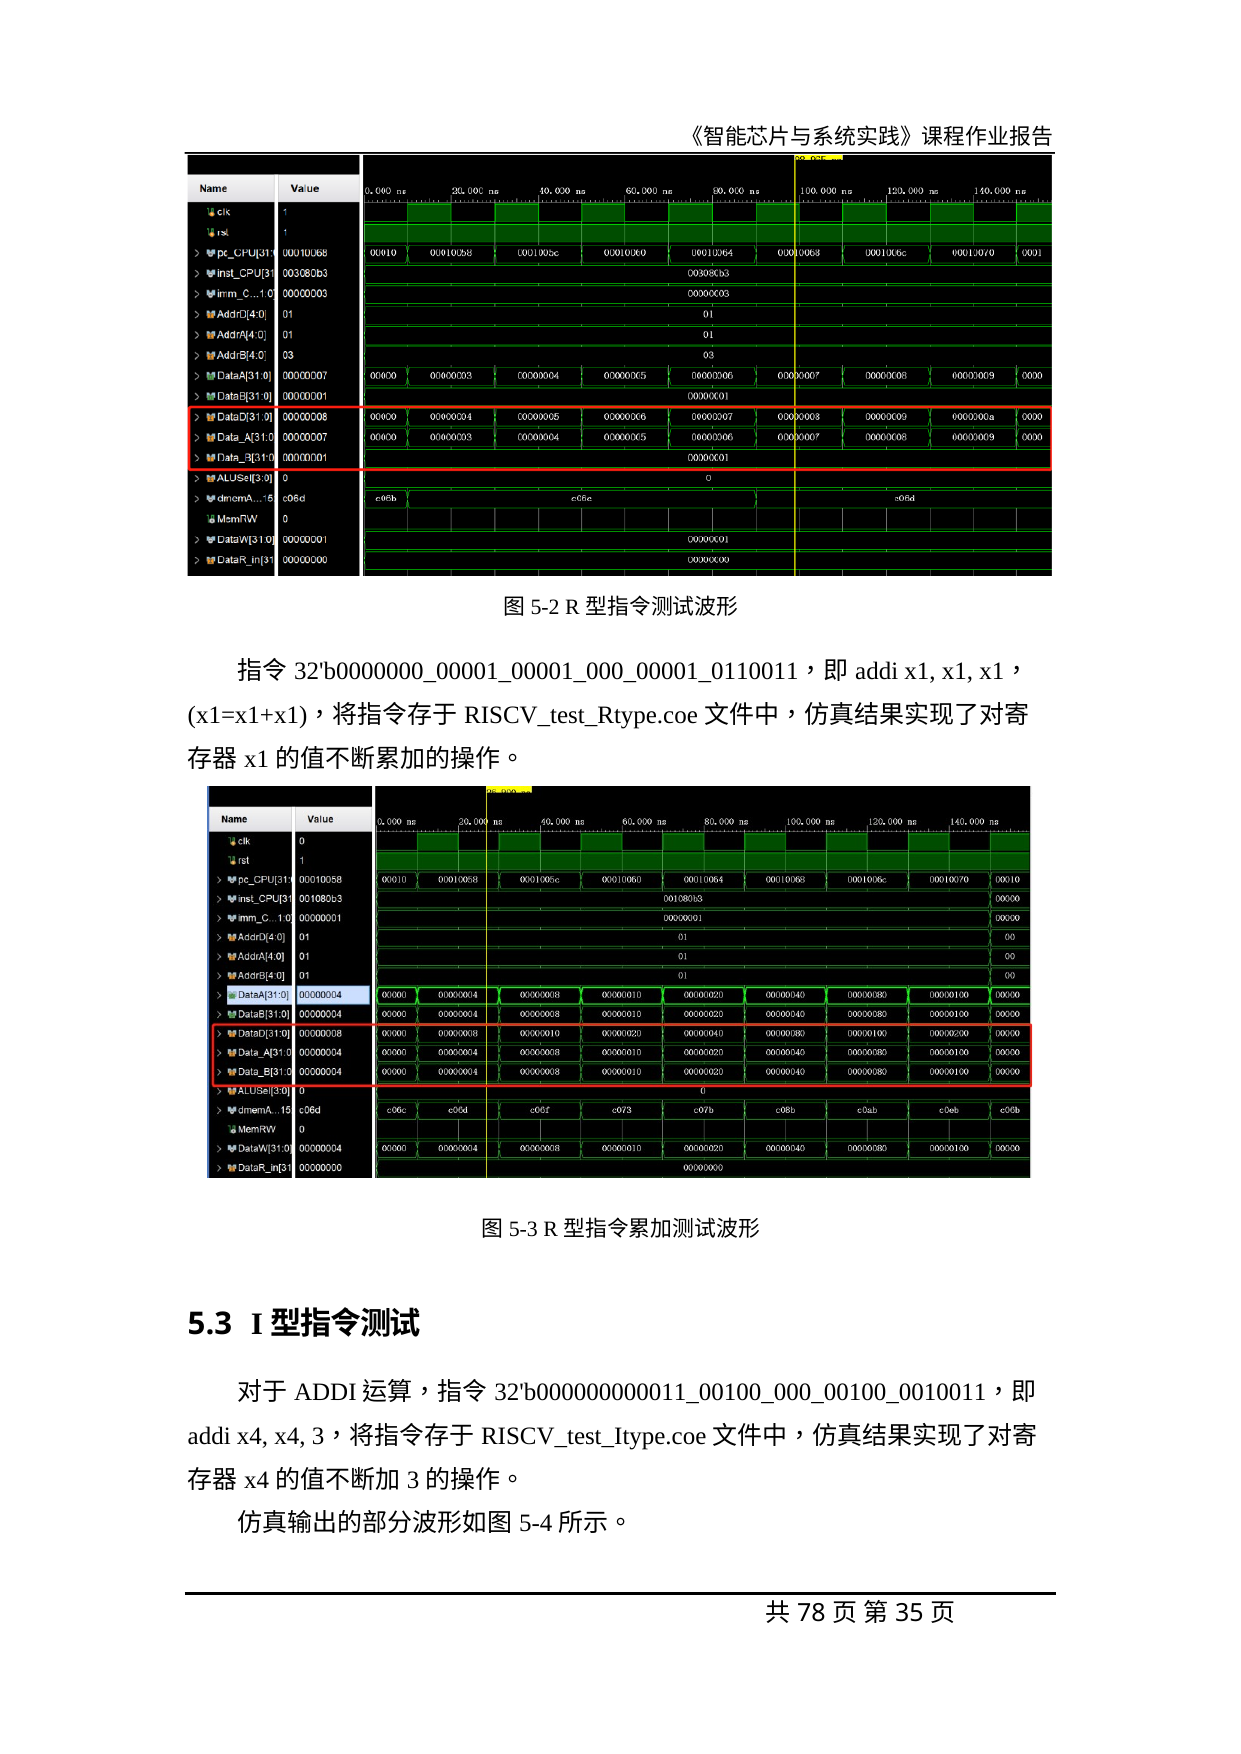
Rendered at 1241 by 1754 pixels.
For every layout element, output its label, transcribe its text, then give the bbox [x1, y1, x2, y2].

picture [207, 786, 1033, 1178]
subtitle I 型指令测试 [187, 1301, 1098, 1343]
text (x1=x1+x1)，将指令存于 RISCV_test_Rtype.coe 文件中，仿真结果实现了对寄存器 x1 的值不断累加的操作。 [187, 696, 1036, 775]
text 图 5-3 R 型指令累加测试波形 [182, 1213, 1058, 1243]
text 指令 32'b0000000_00001_00001_000_00001_0110011，即 addi x1, x1, x1， [237, 653, 1098, 687]
text 图 5-2 R 型指令测试波形 [182, 591, 1058, 621]
picture [184, 152, 1055, 576]
text 对于 ADDI 运算，指令 32'b000000000011_00100_000_00100_0010011，即 [237, 1374, 1098, 1408]
text 仿真输出的部分波形如图 5-4 所示。 [237, 1506, 1098, 1538]
text addi x4, x4, 3，将指令存于 RISCV_test_Itype.coe 文件中，仿真结果实现了对寄存器 x4 的值不断加 3 的操作。 [187, 1417, 1045, 1496]
